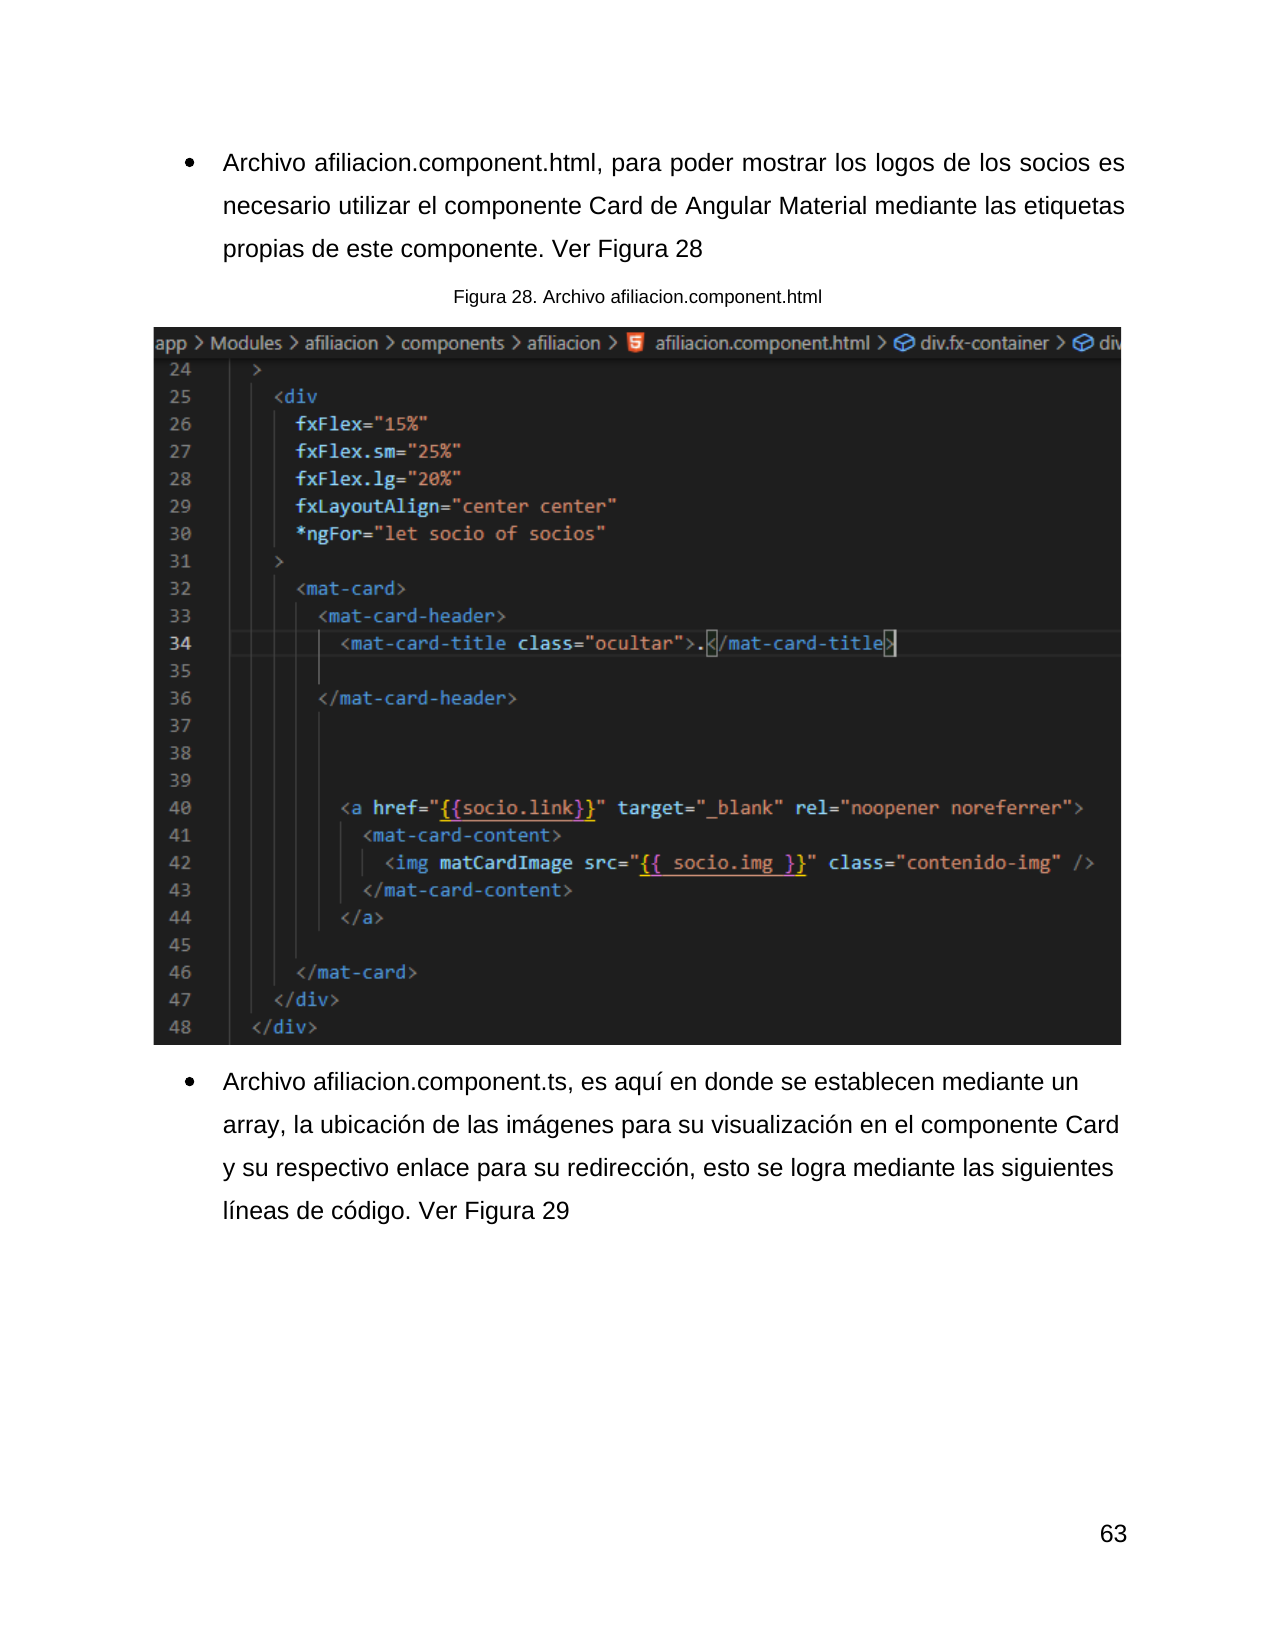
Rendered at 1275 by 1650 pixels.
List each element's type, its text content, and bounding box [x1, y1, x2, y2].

text Figura 28. Archivo afiliacion.component.html [148, 286, 1127, 307]
list Archivo afiliacion.component.ts, es aquí en donde se establecen mediante un array, la ubicación de las imágenes para su visualización en el componente Card y su respectivo enlace para su redirección, esto se logra mediante las siguientes líneas de código. Ver Figura 29 [185, 1067, 1127, 1225]
list Archivo afiliacion.component.html, para poder mostrar los logos de los socios es necesario utilizar el componente Card de Angular Material mediante las etiquetas propias de este componente. Ver Figura 28 [185, 148, 1127, 263]
picture [153, 327, 1122, 1045]
